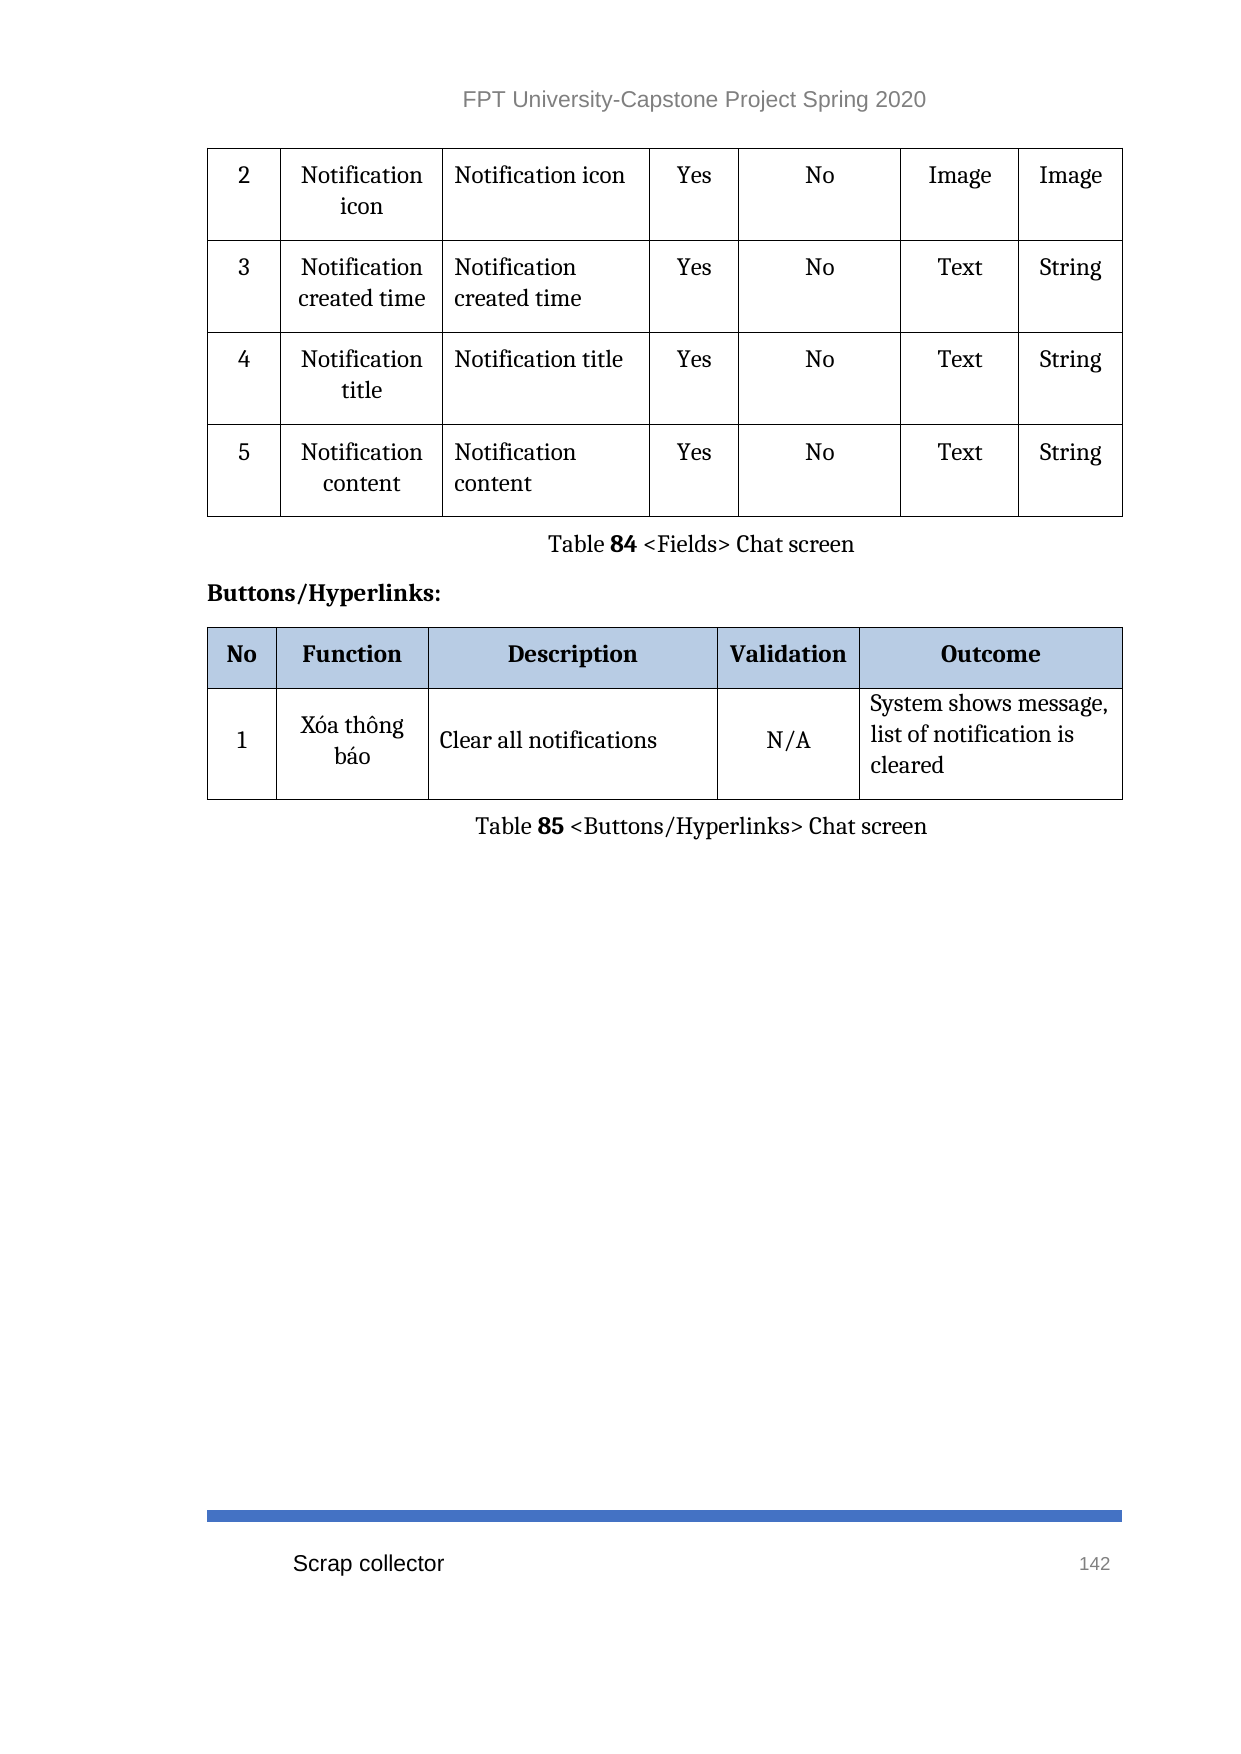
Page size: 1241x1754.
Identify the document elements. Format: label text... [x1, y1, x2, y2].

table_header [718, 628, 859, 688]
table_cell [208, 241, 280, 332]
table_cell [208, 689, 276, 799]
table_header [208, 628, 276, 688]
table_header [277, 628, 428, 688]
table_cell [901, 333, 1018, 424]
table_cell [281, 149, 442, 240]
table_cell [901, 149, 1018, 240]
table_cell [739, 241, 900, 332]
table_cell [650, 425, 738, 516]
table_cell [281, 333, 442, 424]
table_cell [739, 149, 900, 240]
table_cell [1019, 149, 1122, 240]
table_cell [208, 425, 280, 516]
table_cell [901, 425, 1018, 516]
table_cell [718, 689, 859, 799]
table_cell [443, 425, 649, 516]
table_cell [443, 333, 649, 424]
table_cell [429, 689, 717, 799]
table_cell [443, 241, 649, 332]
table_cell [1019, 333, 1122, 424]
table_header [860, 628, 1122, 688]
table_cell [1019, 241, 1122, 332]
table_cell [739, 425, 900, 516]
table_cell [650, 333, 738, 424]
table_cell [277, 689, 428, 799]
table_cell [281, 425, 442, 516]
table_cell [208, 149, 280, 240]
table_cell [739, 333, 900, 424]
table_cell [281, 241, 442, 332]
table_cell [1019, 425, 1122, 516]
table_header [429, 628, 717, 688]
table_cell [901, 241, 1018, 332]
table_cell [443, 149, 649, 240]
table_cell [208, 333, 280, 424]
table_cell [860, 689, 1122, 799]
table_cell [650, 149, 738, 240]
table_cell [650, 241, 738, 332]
text Buttons/Hyperlinks: [207, 579, 1122, 608]
